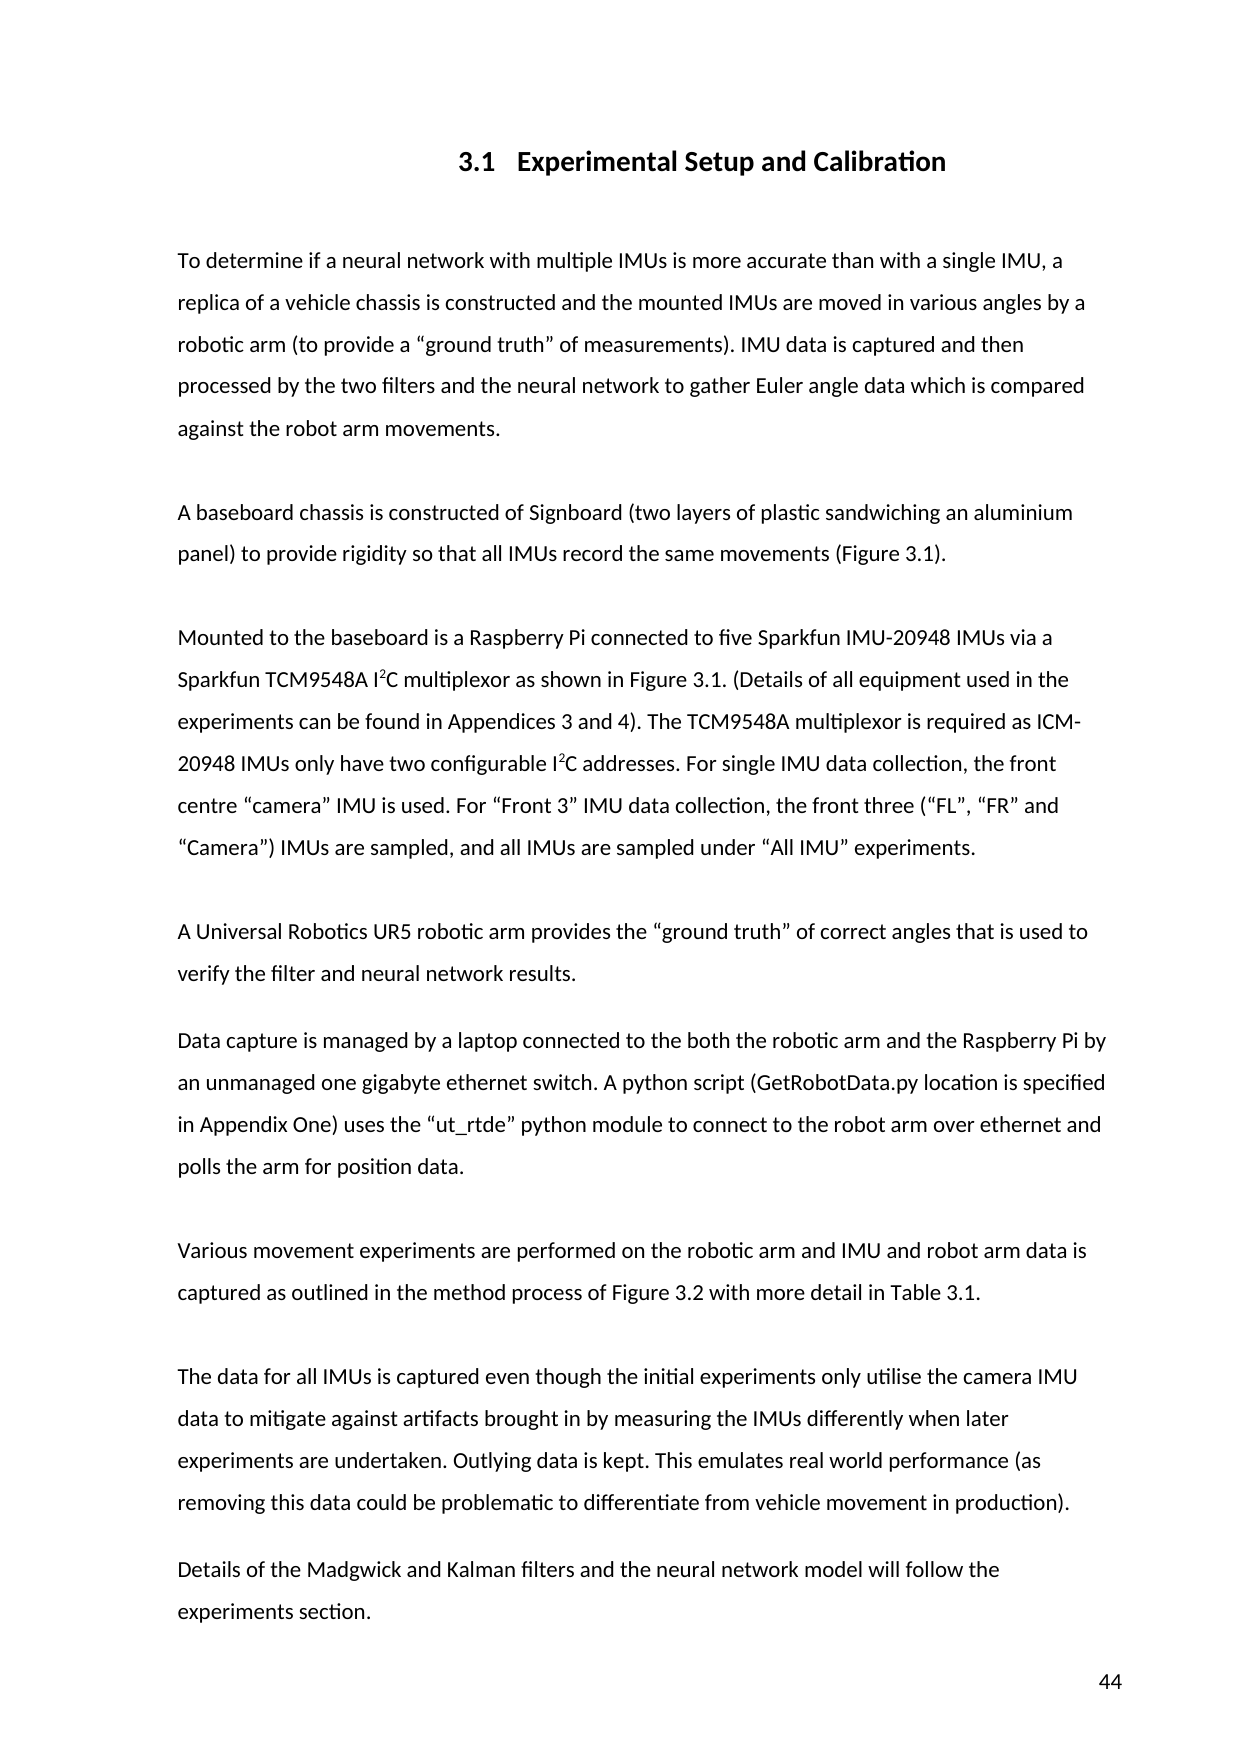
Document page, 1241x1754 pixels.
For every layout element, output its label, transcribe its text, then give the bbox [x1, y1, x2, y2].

text Data capture is managed by a laptop connected to the both the robotic arm and the Raspberry Pi by an unmanaged one gigabyte ethernet switch. A python script (GetRobotData.py location is specified in Appendix One) uses the “ut_rtde” python module to connect to the robot arm over ethernet and polls the arm for position data. Various movement experiments are performed on the robotic arm and IMU and robot arm data is captured as outlined in the method process of Figure 3.2 with more detail in Table 3.1. The data for all IMUs is captured even though the initial experiments only utilise the camera IMU data to mitigate against artifacts brought in by measuring the IMUs differently when later experiments are undertaken. Outlying data is kept. This emulates real world performance (as removing this data could be problematic to differentiate from vehicle movement in production). [177, 1026, 1122, 1516]
text Details of the Madgwick and Kalman filters and the neural network model will follow the experiments section. [177, 1555, 1122, 1625]
text To determine if a neural network with multiple IMUs is more accurate than with a single IMU, a replica of a vehicle chassis is constructed and the mounted IMUs are moved in various angles by a robotic arm (to provide a “ground truth” of measurements). IMU data is captured and then processed by the two filters and the neural network to gather Euler angle data which is compared against the robot arm movements. A baseboard chassis is constructed of Signboard (two layers of plastic sandwiching an aluminium panel) to provide rigidity so that all IMUs record the same movements (Figure 3.1). Mounted to the baseboard is a Raspberry Pi connected to five Sparkfun IMU-20948 IMUs via a Sparkfun TCM9548A I2C multiplexor as shown in Figure 3.1. (Details of all equipment used in the experiments can be found in Appendices 3 and 4). The TCM9548A multiplexor is required as ICM-20948 IMUs only have two configurable I2C addresses. For single IMU data collection, the front centre “camera” IMU is used. For “Front 3” IMU data collection, the front three (“FL”, “FR” and “Camera”) IMUs are sampled, and all IMUs are sampled under “All IMU” experiments. A Universal Robotics UR5 robotic arm provides the “ground truth” of correct angles that is used to verify the filter and neural network results. [177, 204, 1122, 987]
subtitle Experimental Setup and Calibration [458, 143, 1122, 179]
